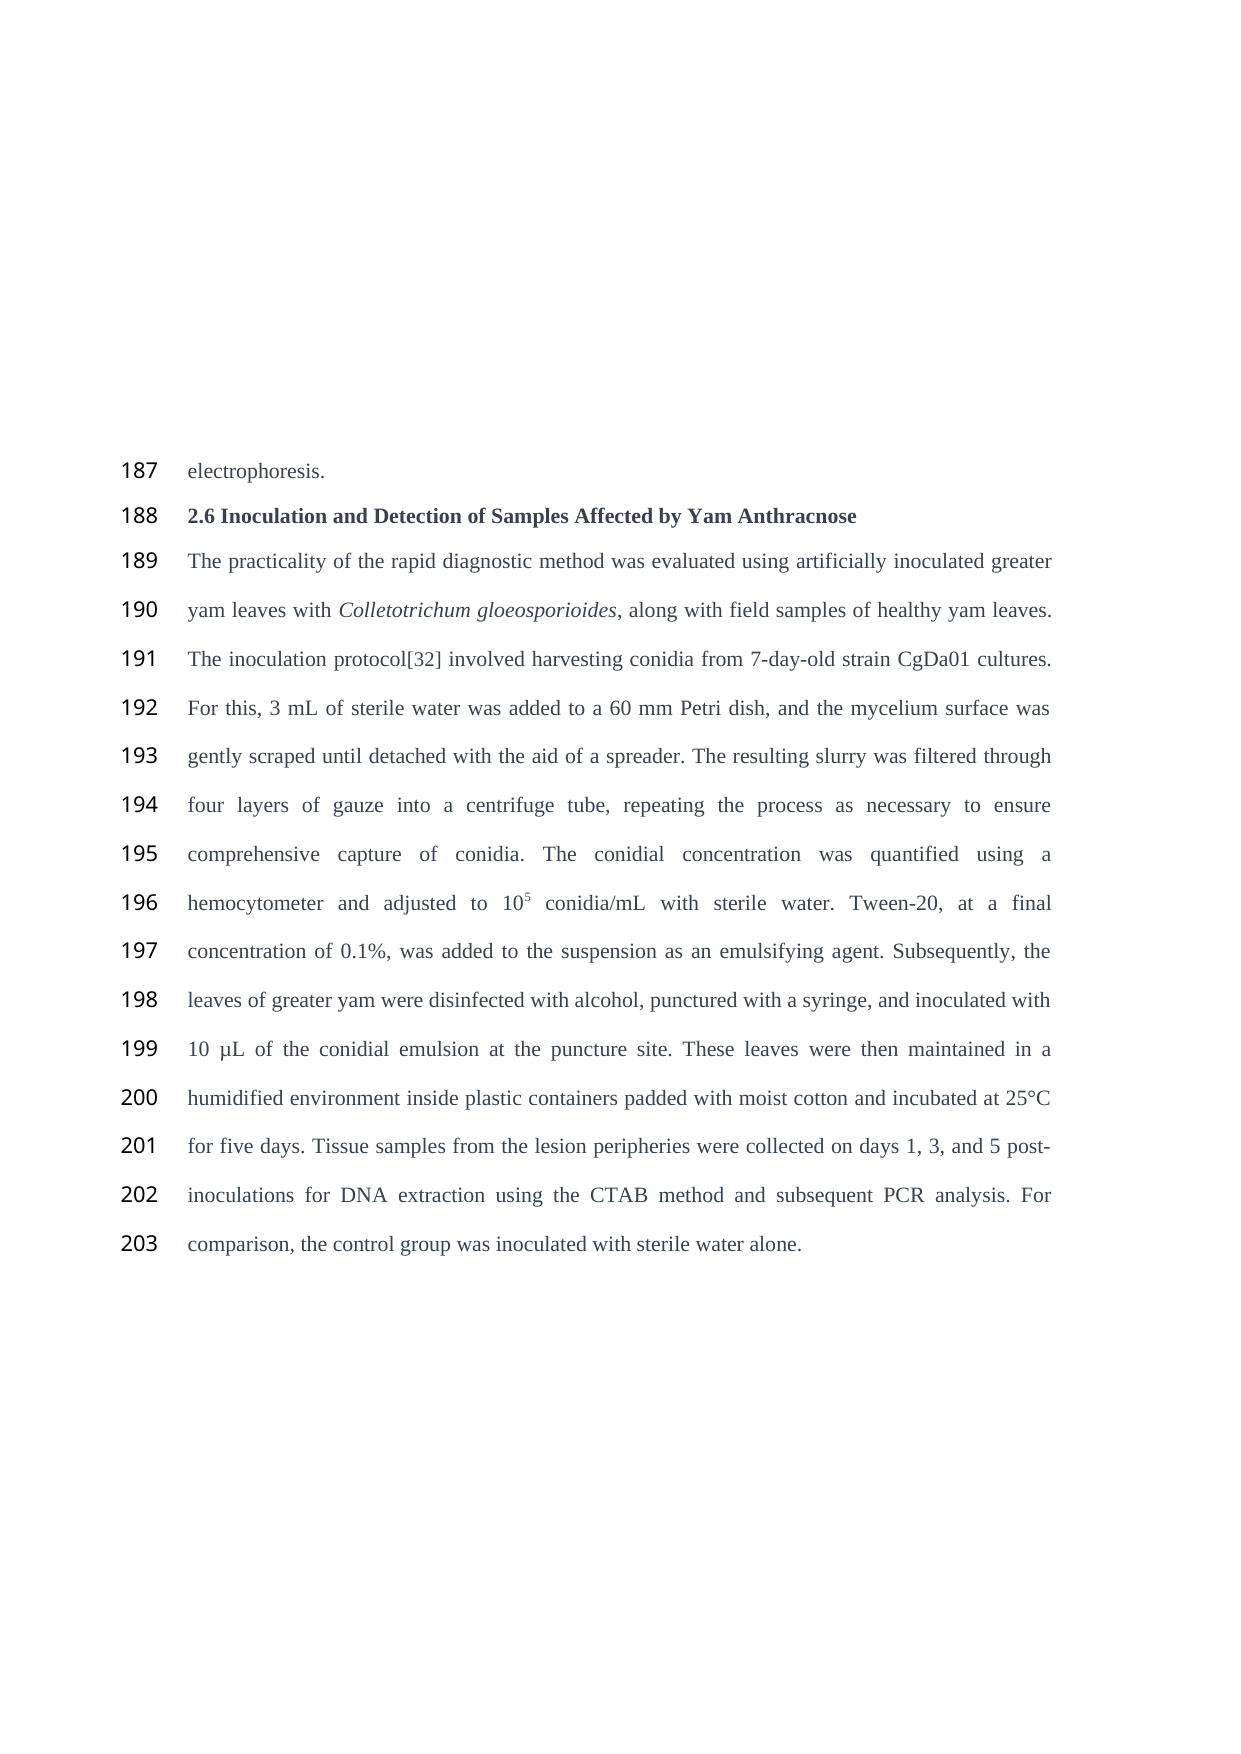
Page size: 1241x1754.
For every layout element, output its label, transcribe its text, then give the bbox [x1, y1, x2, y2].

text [187, 454, 1053, 487]
text The practicality of the rapid diagnostic method was evaluated using artificially inoculated greater yam leaves with Colletotrichum gloeosporioides, along with field samples of healthy yam leaves. The inoculation protocol[32] involved harvesting conidia from 7-day-old strain CgDa01 cultures. For this, 3 mL of sterile water was added to a 60 mm Petri dish, and the mycelium surface was gently scraped until detached with the aid of a spreader. The resulting slurry was filtered through four layers of gauze into a centrifuge tube, repeating the process as necessary to ensure comprehensive capture of conidia. The conidial concentration was quantified using a hemocytometer and adjusted to 105 conidia/mL with sterile water. Tween-20, at a final concentration of 0.1%, was added to the suspension as an emulsifying agent. Subsequently, the leaves of greater yam were disinfected with alcohol, punctured with a syringe, and inoculated with 10 µL of the conidial emulsion at the puncture site. These leaves were then maintained in a humidified environment inside plastic containers padded with moist cotton and incubated at 25°C for five days. Tissue samples from the lesion peripheries were collected on days 1, 3, and 5 post-inoculations for DNA extraction using the CTAB method and subsequent PCR analysis. For comparison, the control group was inoculated with sterile water alone. [187, 545, 1053, 1260]
subtitle 2.6 Inoculation and Detection of Samples Affected by Yam Anthracnose [187, 499, 1053, 532]
